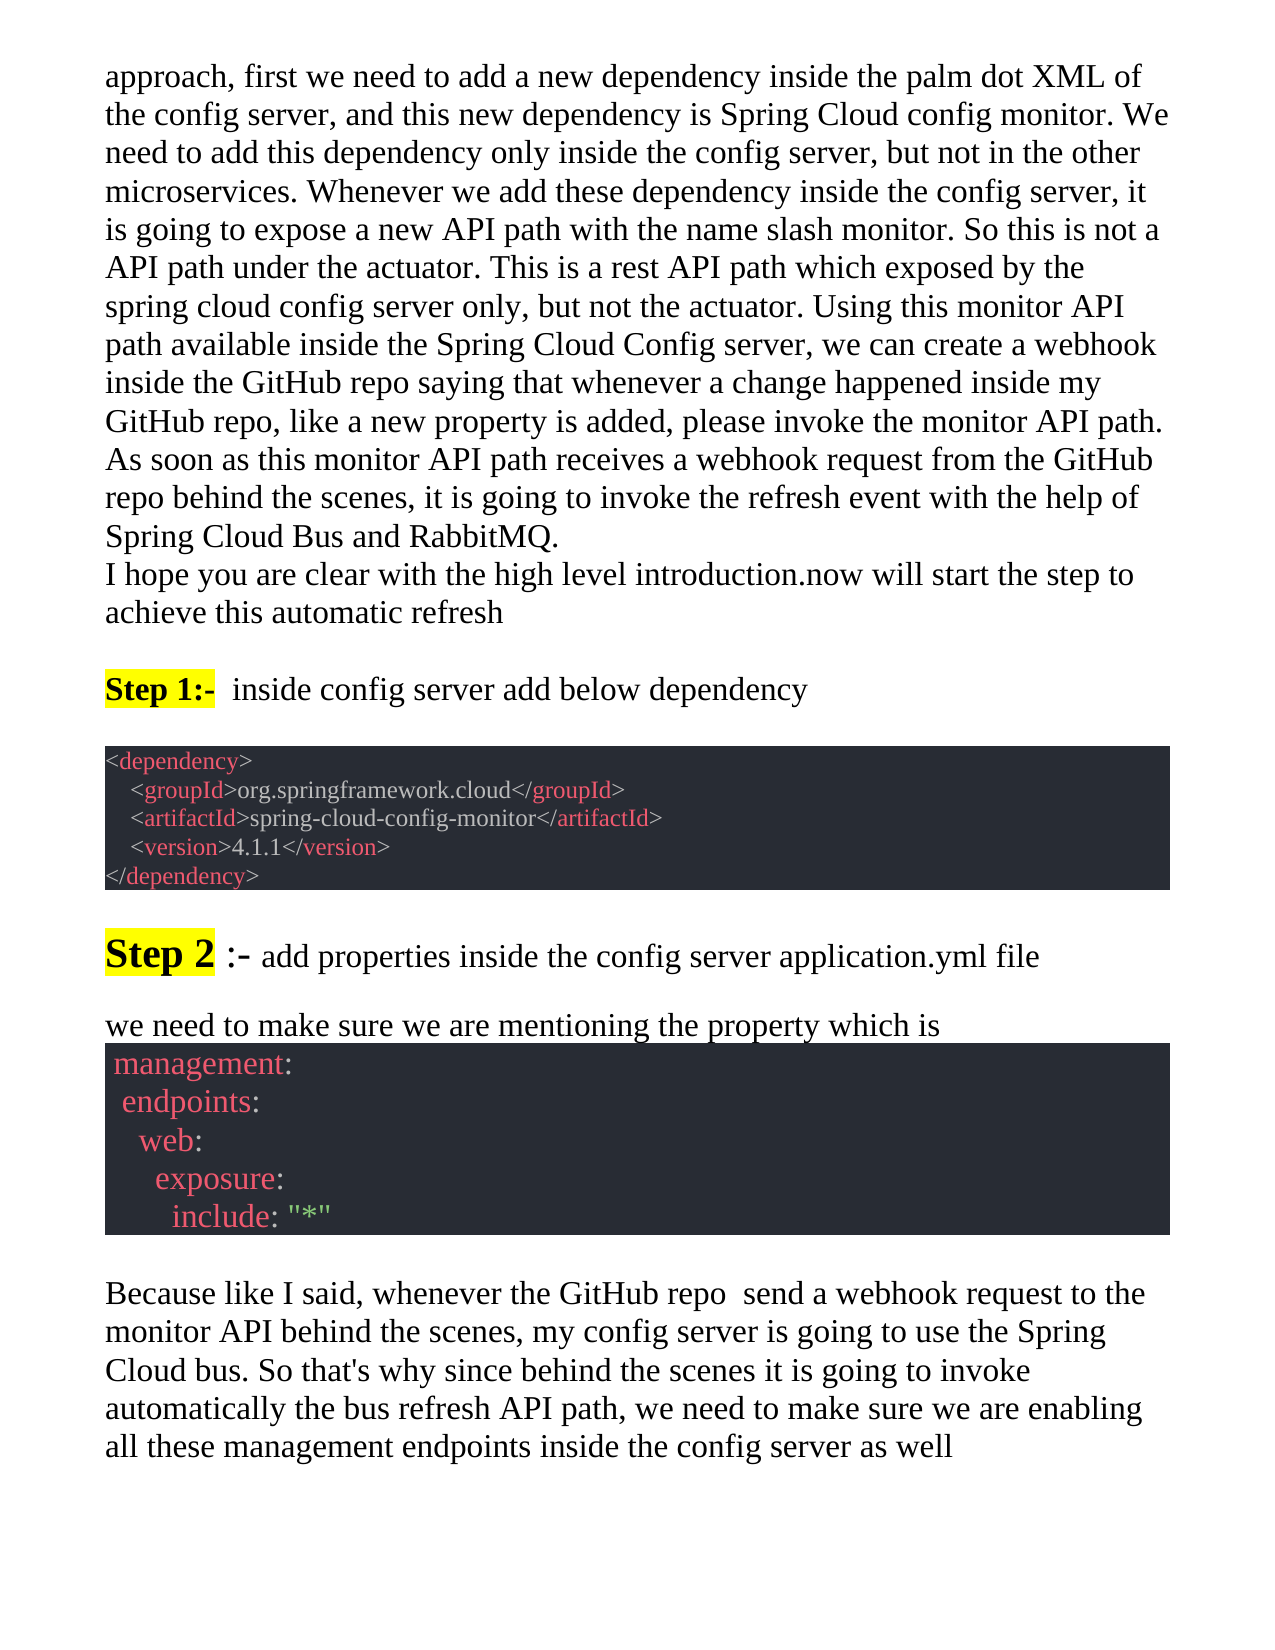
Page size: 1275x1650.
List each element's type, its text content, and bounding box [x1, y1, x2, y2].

text I hope you are clear with the high level introduction.now will start the step to achieve this automatic refresh [105, 554, 1170, 631]
text Because like I said, whenever the GitHub repo send a webhook request to the monitor API behind the scenes, my config server is going to use the Spring Cloud bus. So that's why since behind the scenes it is going to invoke automatically the bus refresh API path, we need to make sure we are enabling all these management endpoints inside the config server as well [105, 1235, 1170, 1465]
text inside the GitHub repo saying that whenever a change happened inside my GitHub repo, like a new property is added, please invoke the monitor API path. [105, 363, 1170, 439]
text Step 2 :- add properties inside the config server application.yml file [215, 928, 1170, 976]
text As soon as this monitor API path receives a webhook request from the GitHub repo behind the scenes, it is going to invoke the refresh event with the help of Spring Cloud Bus and RabbitMQ. [105, 439, 1170, 554]
text management: endpoints: web: exposure: include: "*" [105, 1043, 1170, 1235]
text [105, 56, 1170, 363]
text <dependency> <groupId>org.springframework.cloud</groupId> <artifactId>spring-cloud-config-monitor</artifactId> <version>4.1.1</version> </dependency> [105, 746, 1170, 890]
text we need to make sure we are mentioning the property which is [105, 1005, 1170, 1043]
text Step 1:- inside config server add below dependency [215, 669, 1170, 708]
